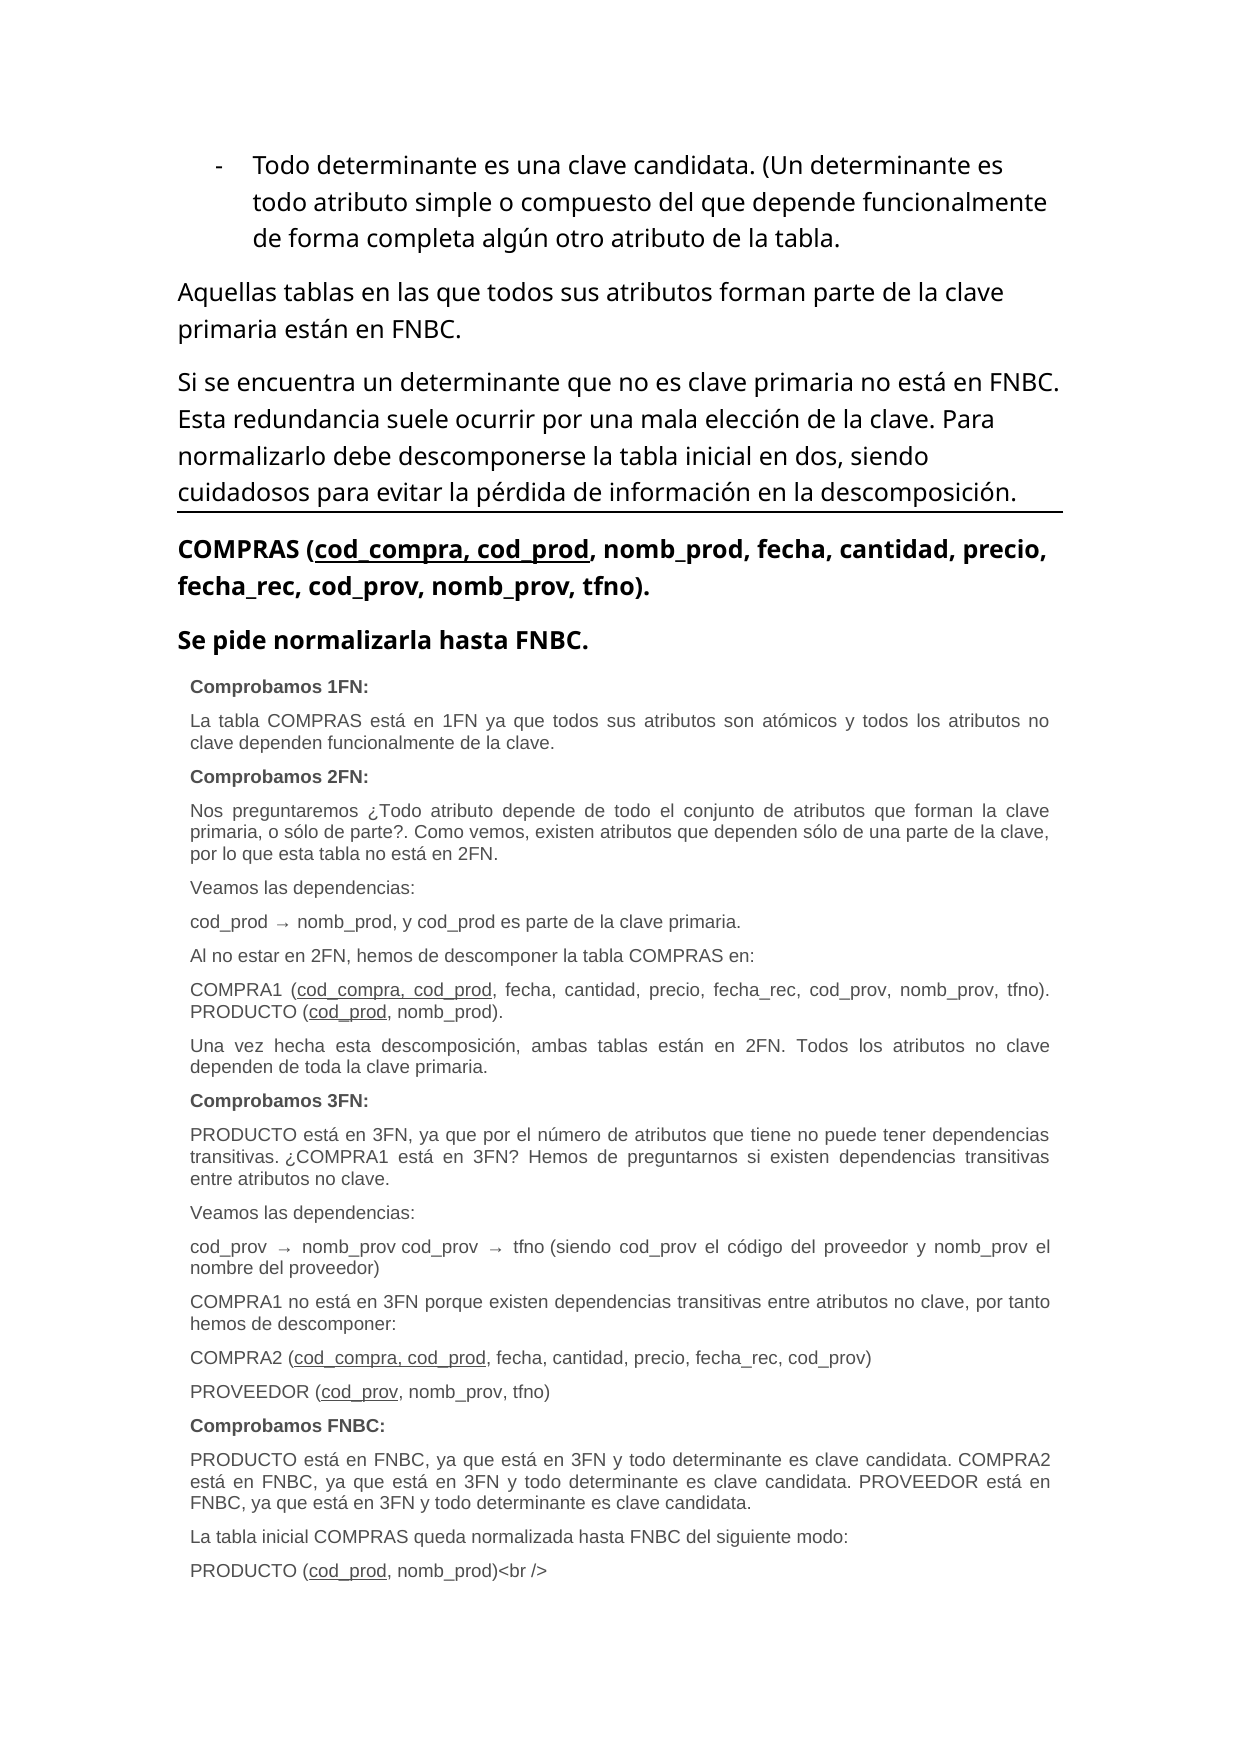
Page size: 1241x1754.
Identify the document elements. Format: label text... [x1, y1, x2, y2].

text PRODUCTO está en 3FN, ya que por el número de atributos que tiene no puede tener dependencias transitivas. ¿COMPRA1 está en 3FN? Hemos de preguntarnos si existen dependencias transitivas entre atributos no clave. [190, 1124, 1051, 1189]
text Comprobamos FNBC: [190, 1415, 1051, 1436]
text Comprobamos 3FN: [190, 1090, 1051, 1112]
text Una vez hecha esta descomposición, ambas tablas están en 2FN. Todos los atributos no clave dependen de toda la clave primaria. [190, 1034, 1051, 1078]
text Veamos las dependencias: [190, 877, 1051, 898]
text La tabla COMPRAS está en 1FN ya que todos sus atributos son atómicos y todos los atributos no clave dependen funcionalmente de la clave. [190, 710, 1051, 753]
text PROVEEDOR (cod_prov, nomb_prov, tfno) [190, 1381, 1051, 1402]
text Comprobamos 1FN: [190, 676, 1051, 697]
text COMPRA1 no está en 3FN porque existen dependencias transitivas entre atributos no clave, por tanto hemos de descomponer: [190, 1291, 1051, 1334]
text COMPRAS (cod_compra, cod_prod, nomb_prod, fecha, cantidad, precio, fecha_rec, cod_prov, nomb_prov, tfno). [177, 532, 1063, 603]
text PRODUCTO (cod_prod, nomb_prod)<br /> [190, 1560, 1051, 1582]
text COMPRA1 (cod_compra, cod_prod, fecha, cantidad, precio, fecha_rec, cod_prov, nomb_prov, tfno). PRODUCTO (cod_prod, nomb_prod). [190, 979, 1051, 1022]
text COMPRA2 (cod_compra, cod_prod, fecha, cantidad, precio, fecha_rec, cod_prov) [190, 1347, 1051, 1368]
text Si se encuentra un determinante que no es clave primaria no está en FNBC. Esta redundancia suele ocurrir por una mala elección de la clave. Para normalizarlo debe descomponerse la tabla inicial en dos, siendo cuidadosos para evitar la pérdida de información en la descomposición. [177, 365, 1063, 511]
text PRODUCTO está en FNBC, ya que está en 3FN y todo determinante es clave candidata. COMPRA2 está en FNBC, ya que está en 3FN y todo determinante es clave candidata. PROVEEDOR está en FNBC, ya que está en 3FN y todo determinante es clave candidata. [190, 1449, 1051, 1514]
text Veamos las dependencias: [190, 1201, 1051, 1223]
text cod_prov → nomb_prov cod_prov → tfno (siendo cod_prov el código del proveedor y nomb_prov el nombre del proveedor) [190, 1236, 1051, 1279]
text Nos preguntaremos ¿Todo atributo depende de todo el conjunto de atributos que forman la clave primaria, o sólo de parte?. Como vemos, existen atributos que dependen sólo de una parte de la clave, por lo que esta tabla no está en 2FN. [190, 799, 1051, 864]
text Aquellas tablas en las que todos sus atributos forman parte de la clave primaria están en FNBC. [177, 274, 1063, 345]
text Comprobamos 2FN: [190, 766, 1051, 787]
list Todo determinante es una clave candidata. (Un determinante es todo atributo simple o compuesto del que depende funcionalmente de forma completa algún otro atributo de la tabla. [215, 148, 1063, 255]
text La tabla inicial COMPRAS queda normalizada hasta FNBC del siguiente modo: [190, 1526, 1051, 1548]
text cod_prod → nomb_prod, y cod_prod es parte de la clave primaria. [190, 911, 1051, 932]
text Al no estar en 2FN, hemos de descomponer la tabla COMPRAS en: [190, 945, 1051, 966]
text Se pide normalizarla hasta FNBC. [177, 622, 1063, 656]
